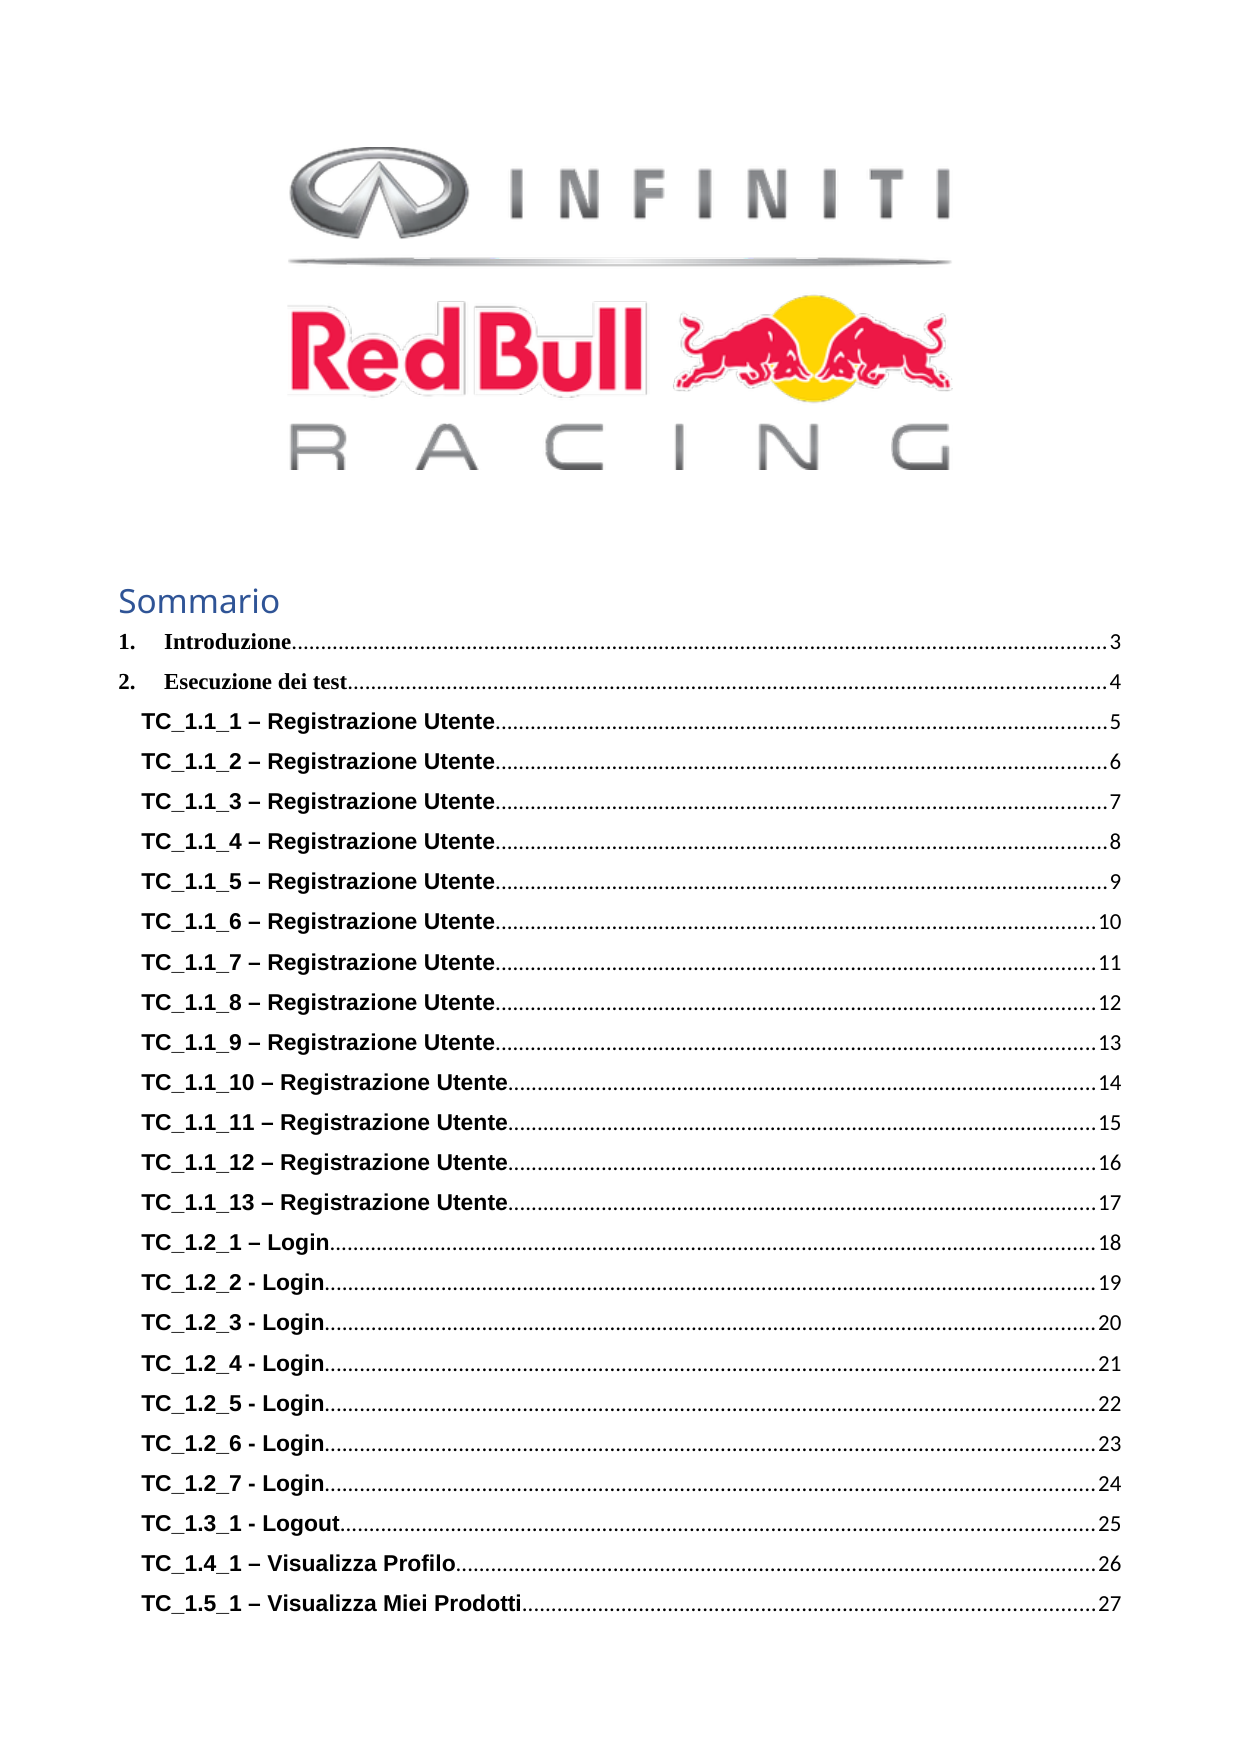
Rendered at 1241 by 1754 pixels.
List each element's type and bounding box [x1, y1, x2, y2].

picture [287, 147, 953, 470]
